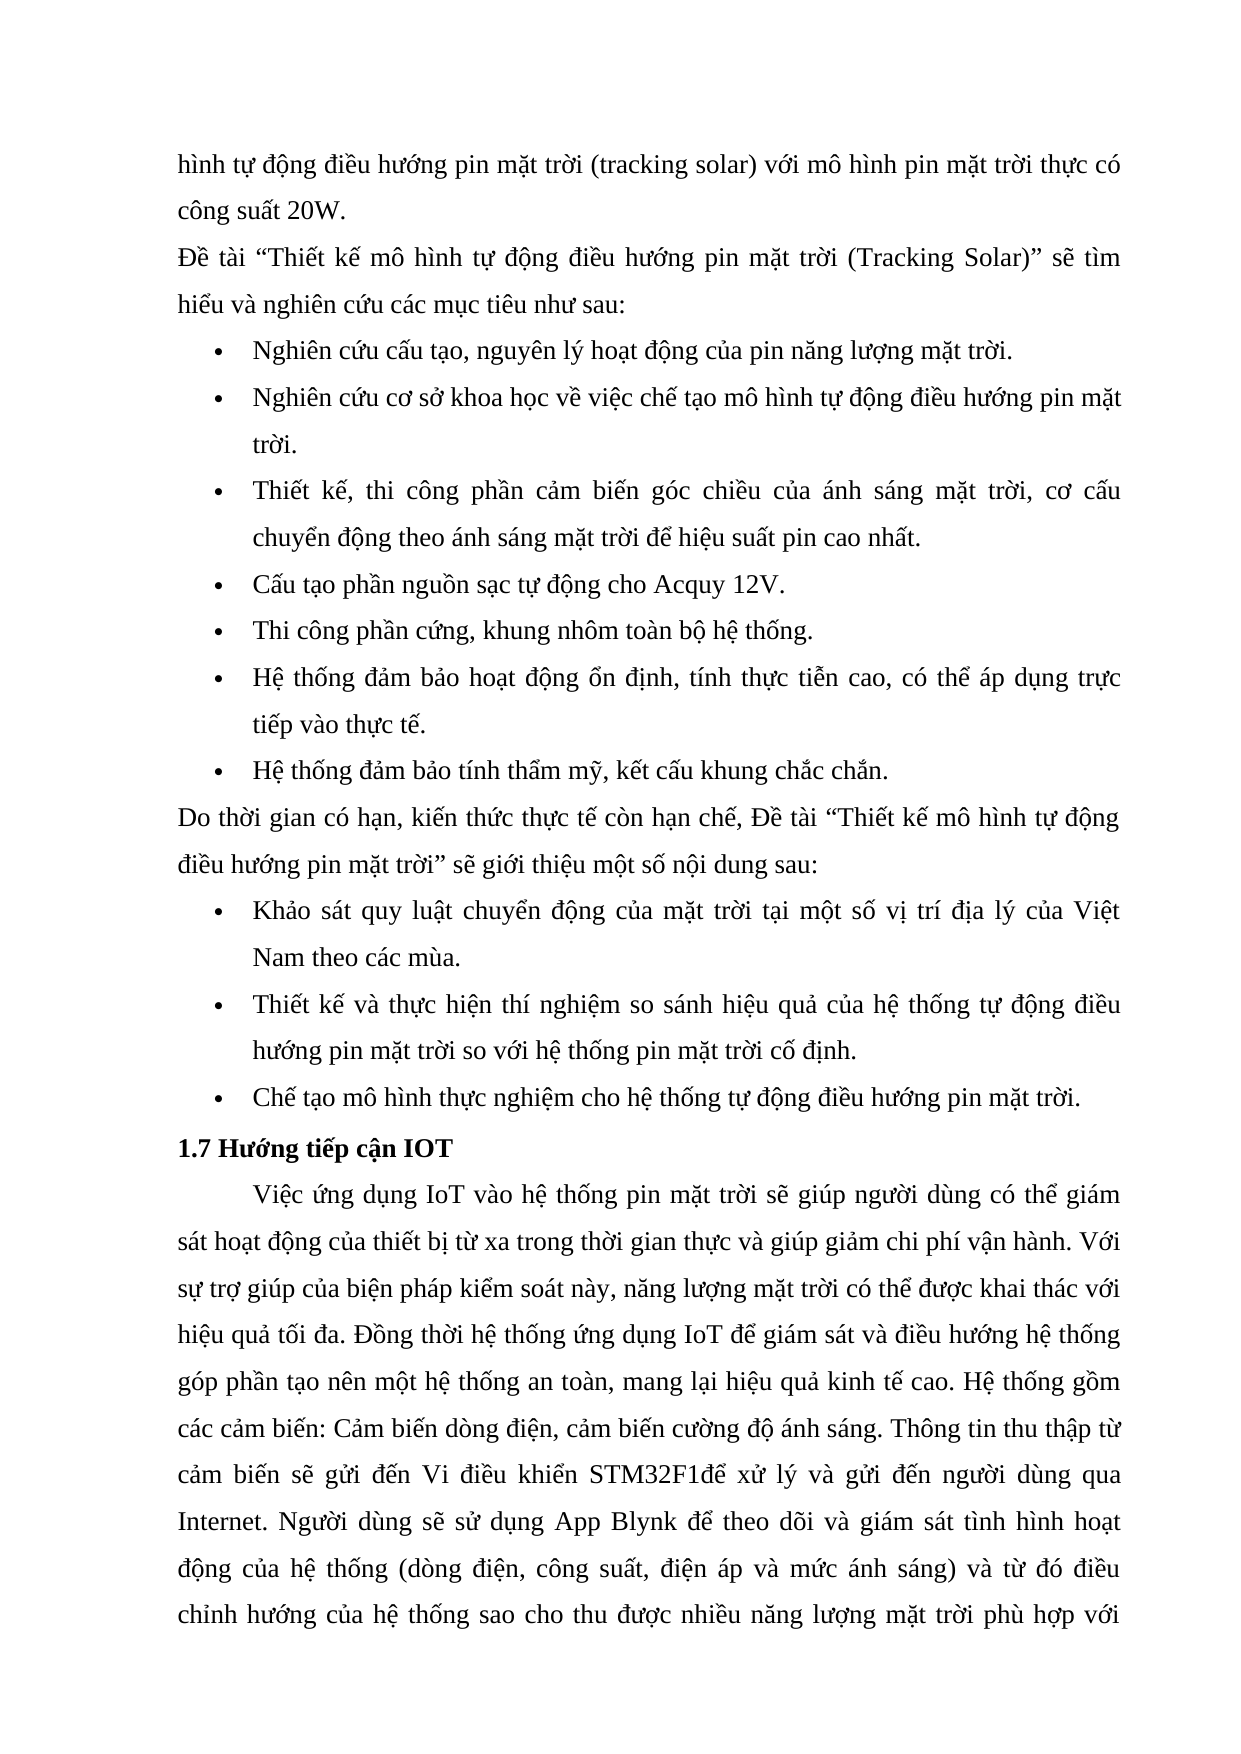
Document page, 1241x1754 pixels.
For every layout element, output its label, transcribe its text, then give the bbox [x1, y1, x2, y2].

list Thiết kế, thi công phần cảm biến góc chiều của ánh sáng mặt trời, cơ cấu chuyển động theo ánh sáng mặt trời để hiệu suất pin cao nhất. [215, 474, 1122, 552]
list Thiết kế và thực hiện thí nghiệm so sánh hiệu quả của hệ thống tự động điều hướng pin mặt trời so với hệ thống pin mặt trời cố định. [215, 988, 1122, 1066]
list Thi công phần cứng, khung nhôm toàn bộ hệ thống. [215, 614, 1122, 646]
list Chế tạo mô hình thực nghiệm cho hệ thống tự động điều hướng pin mặt trời. [215, 1081, 1122, 1112]
subtitle 1.7 Hướng tiếp cận IOT [177, 1132, 1122, 1163]
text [177, 148, 1122, 226]
list Hệ thống đảm bảo hoạt động ổn định, tính thực tiễn cao, có thể áp dụng trực tiếp vào thực tế. [215, 661, 1122, 739]
text Đề tài “Thiết kế mô hình tự động điều hướng pin mặt trời (Tracking Solar)” sẽ tìm hiểu và nghiên cứu các mục tiêu như sau: [177, 241, 1122, 319]
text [177, 1178, 1122, 1630]
list Nghiên cứu cấu tạo, nguyên lý hoạt động của pin năng lượng mặt trời. [215, 334, 1122, 366]
list Hệ thống đảm bảo tính thẩm mỹ, kết cấu khung chắc chắn. [215, 754, 1122, 786]
list Khảo sát quy luật chuyển động của mặt trời tại một số vị trí địa lý của Việt Nam theo các mùa. [215, 894, 1122, 972]
list Cấu tạo phần nguồn sạc tự động cho Acquy 12V. [215, 568, 1122, 599]
text Do thời gian có hạn, kiến thức thực tế còn hạn chế, Đề tài “Thiết kế mô hình tự động điều hướng pin mặt trời” sẽ giới thiệu một số nội dung sau: [177, 801, 1122, 879]
list Nghiên cứu cơ sở khoa học về việc chế tạo mô hình tự động điều hướng pin mặt trời. [215, 381, 1122, 459]
